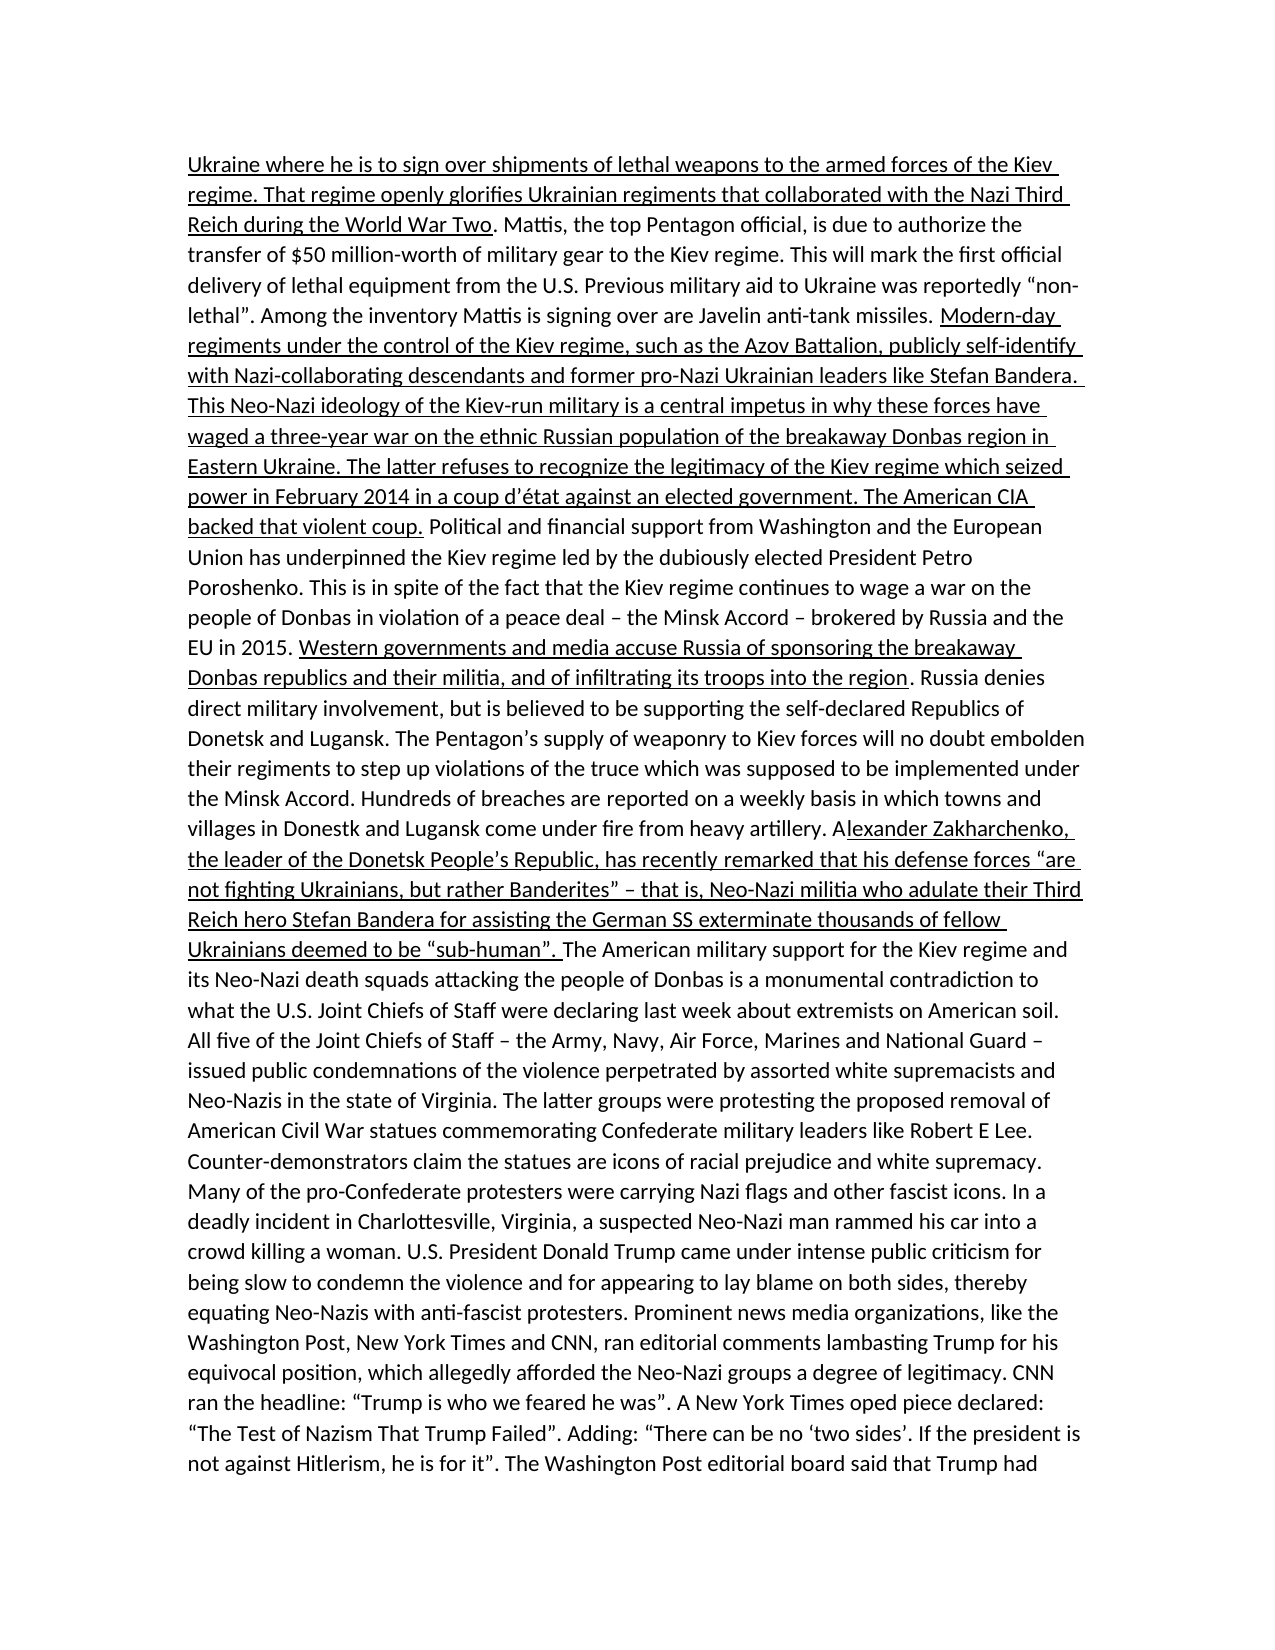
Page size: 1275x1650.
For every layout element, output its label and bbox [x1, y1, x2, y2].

text [187, 150, 1087, 1477]
